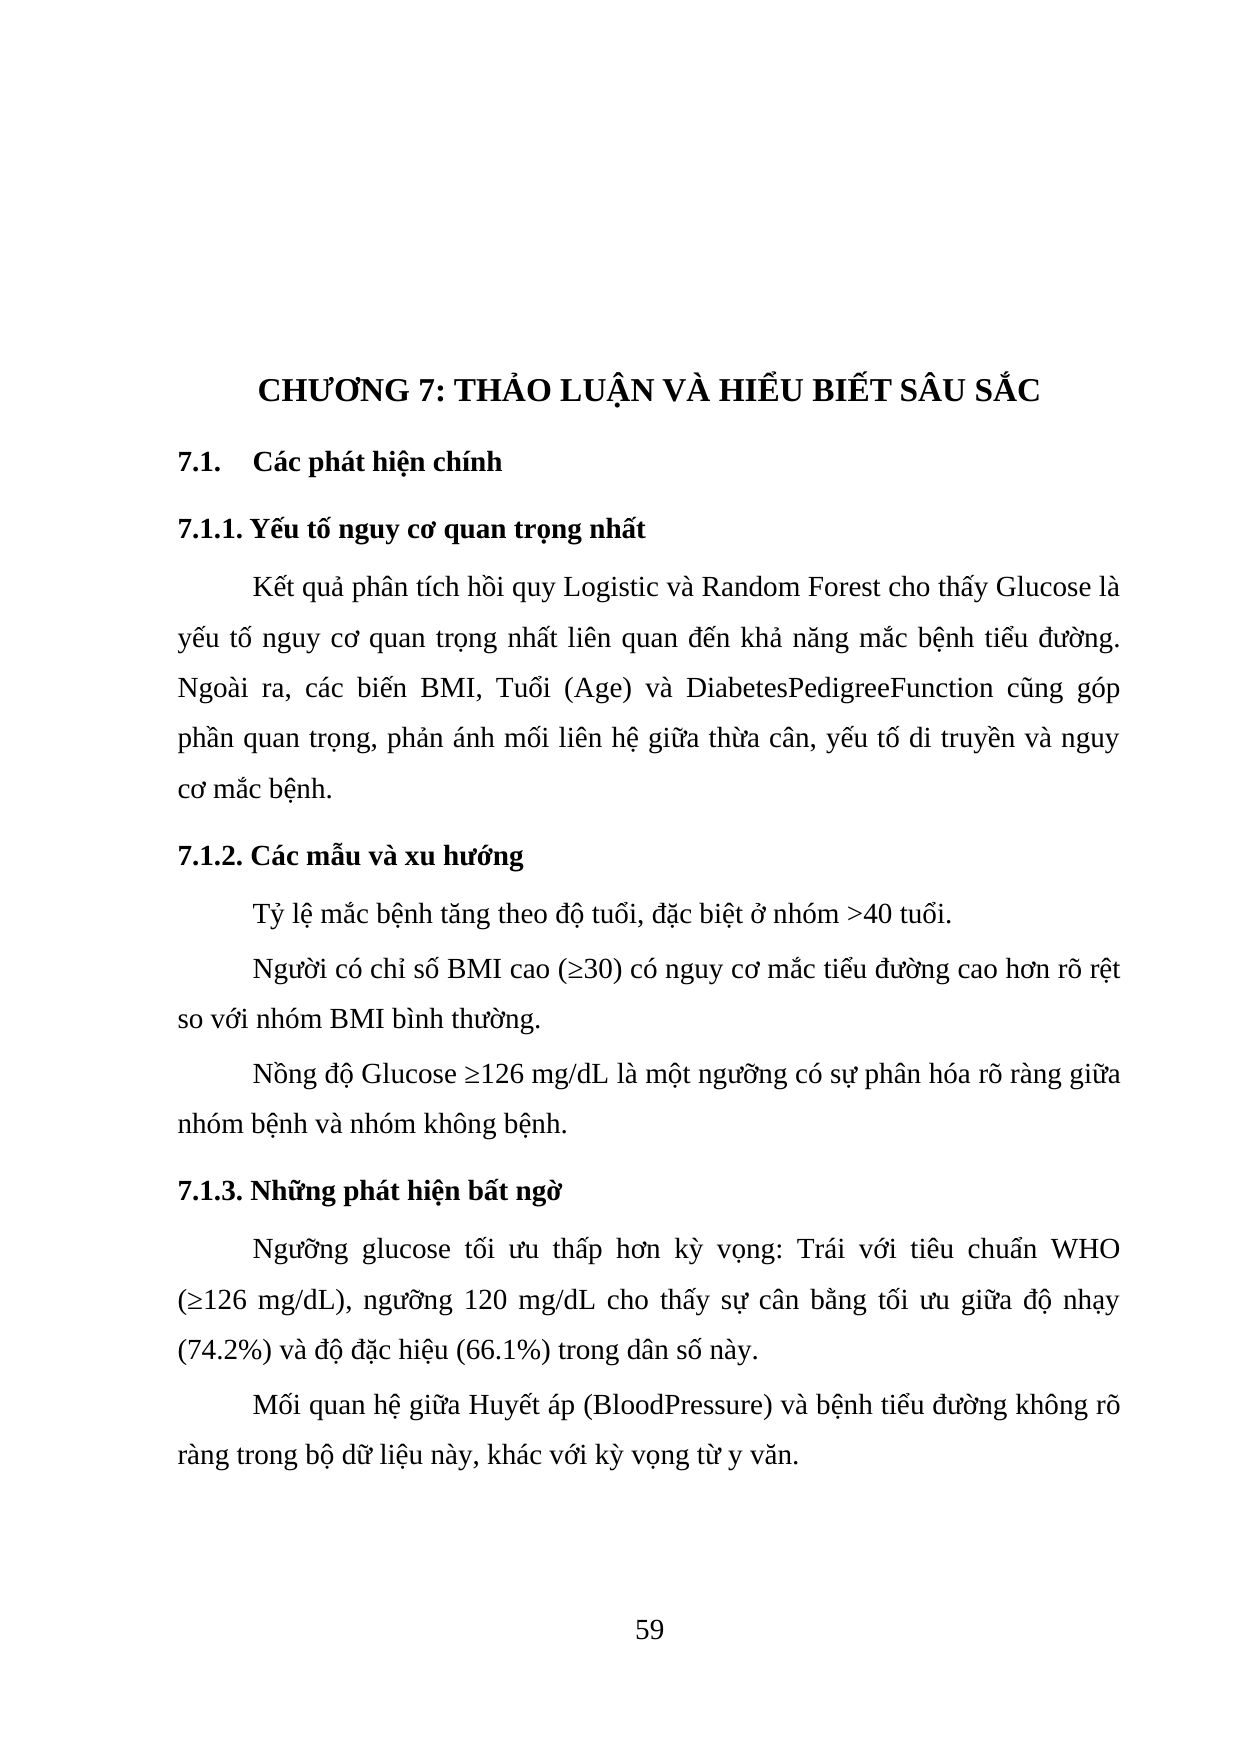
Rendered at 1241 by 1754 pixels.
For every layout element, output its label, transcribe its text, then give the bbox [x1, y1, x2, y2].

subtitle 7.1. Các phát hiện chính [177, 444, 1122, 477]
text Ngưỡng glucose tối ưu thấp hơn kỳ vọng: Trái với tiêu chuẩn WHO (≥126 mg/dL), ngưỡng 120 mg/dL cho thấy sự cân bằng tối ưu giữa độ nhạy (74.2%) và độ đặc hiệu (66.1%) trong dân số này. [177, 1232, 1122, 1366]
text Người có chỉ số BMI cao (≥30) có nguy cơ mắc tiểu đường cao hơn rõ rệt so với nhóm BMI bình thường. [177, 951, 1122, 1035]
text Mối quan hệ giữa Huyết áp (BloodPressure) và bệnh tiểu đường không rõ ràng trong bộ dữ liệu này, khác với kỳ vọng từ y văn. [177, 1387, 1122, 1471]
text Nồng độ Glucose ≥126 mg/dL là một ngưỡng có sự phân hóa rõ ràng giữa nhóm bệnh và nhóm không bệnh. [177, 1056, 1122, 1139]
subtitle CHƯƠNG 7: THẢO LUẬN VÀ HIỂU BIẾT SÂU SẮC [177, 370, 1122, 408]
subtitle 7.1.3. Những phát hiện bất ngờ [177, 1173, 1122, 1207]
text Tỷ lệ mắc bệnh tăng theo độ tuổi, đặc biệt ở nhóm >40 tuổi. [177, 896, 1122, 930]
subtitle 7.1.1. Yếu tố nguy cơ quan trọng nhất [177, 511, 1122, 544]
subtitle 7.1.2. Các mẫu và xu hướng [177, 838, 1122, 871]
text Kết quả phân tích hồi quy Logistic và Random Forest cho thấy Glucose là yếu tố nguy cơ quan trọng nhất liên quan đến khả năng mắc bệnh tiểu đường. Ngoài ra, các biến BMI, Tuổi (Age) và DiabetesPedigreeFunction cũng góp phần quan trọng, phản ánh mối liên hệ giữa thừa cân, yếu tố di truyền và nguy cơ mắc bệnh. [177, 569, 1122, 804]
